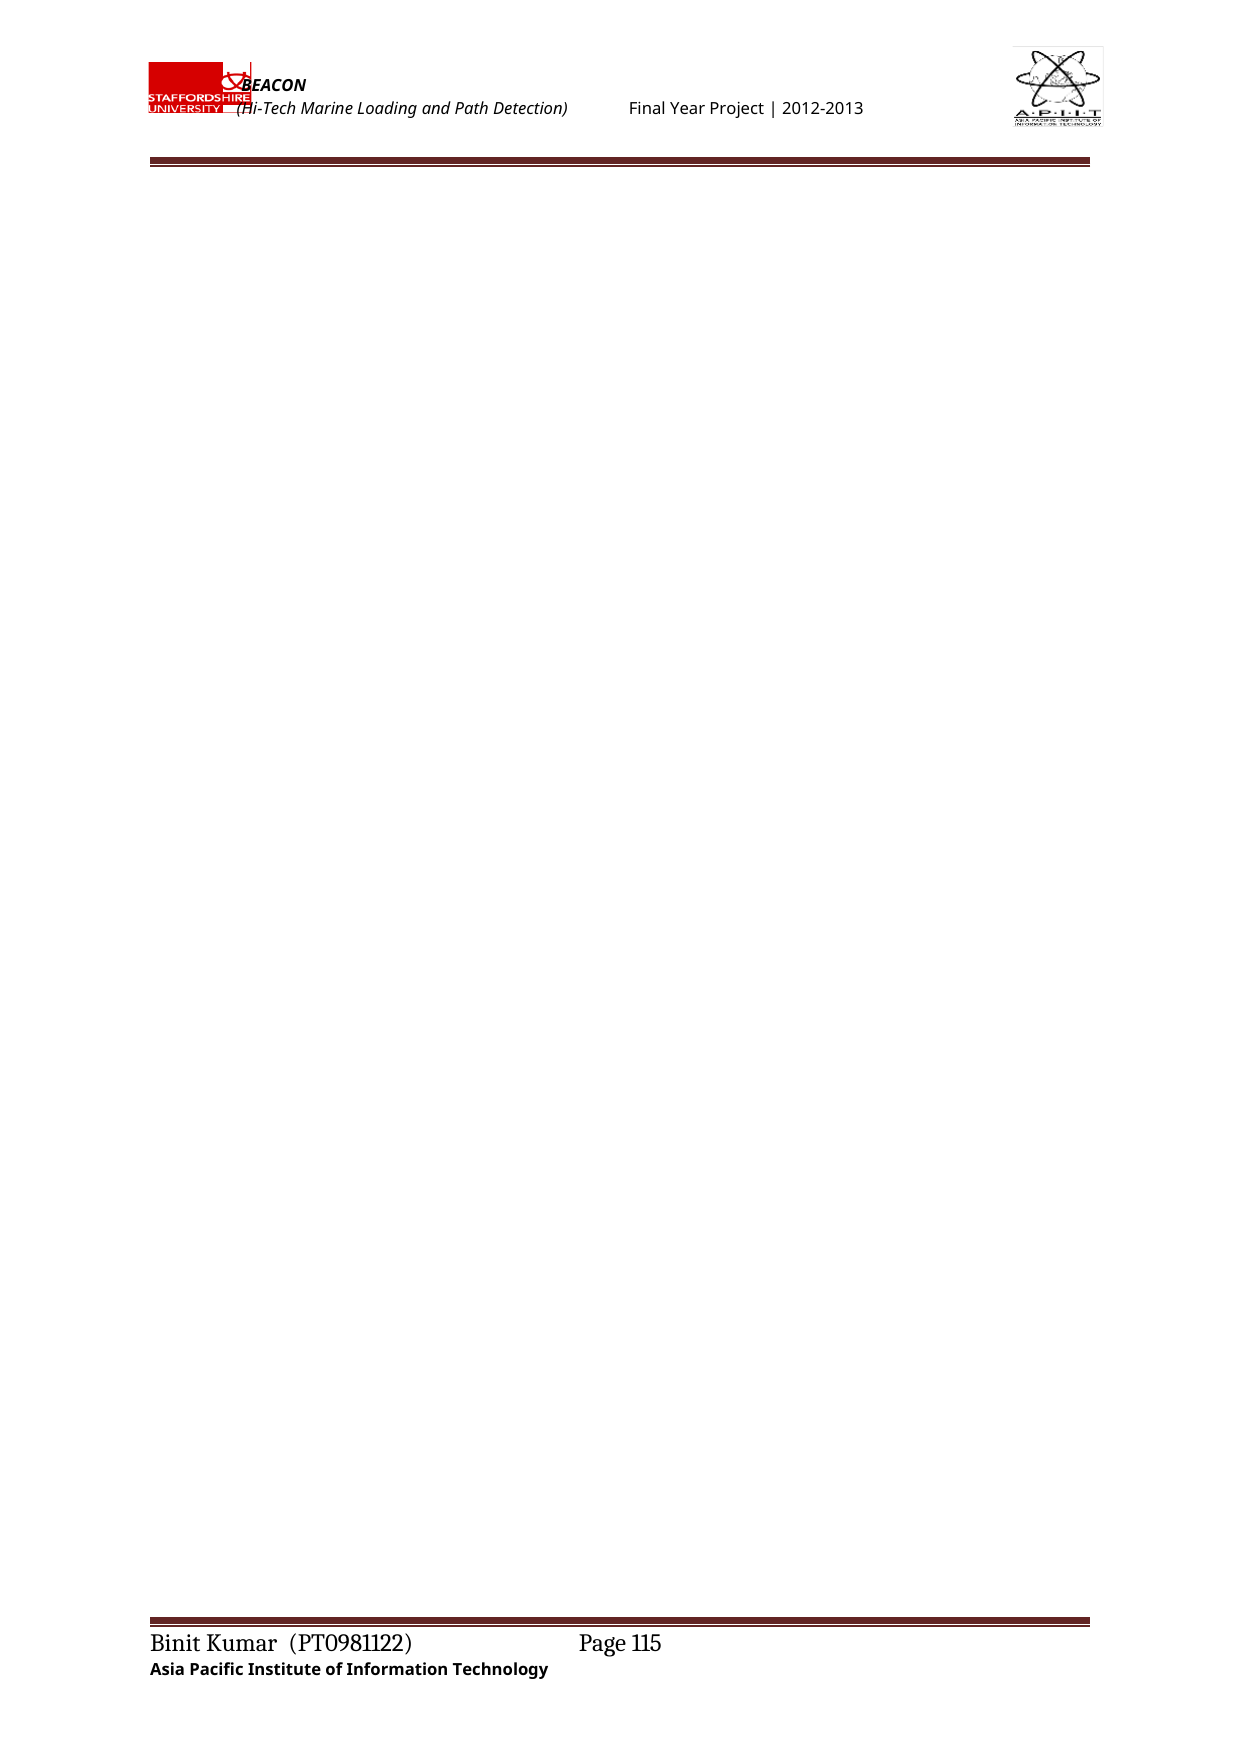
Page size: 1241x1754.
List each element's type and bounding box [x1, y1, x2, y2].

picture [148, 62, 252, 113]
picture [1012, 46, 1104, 127]
